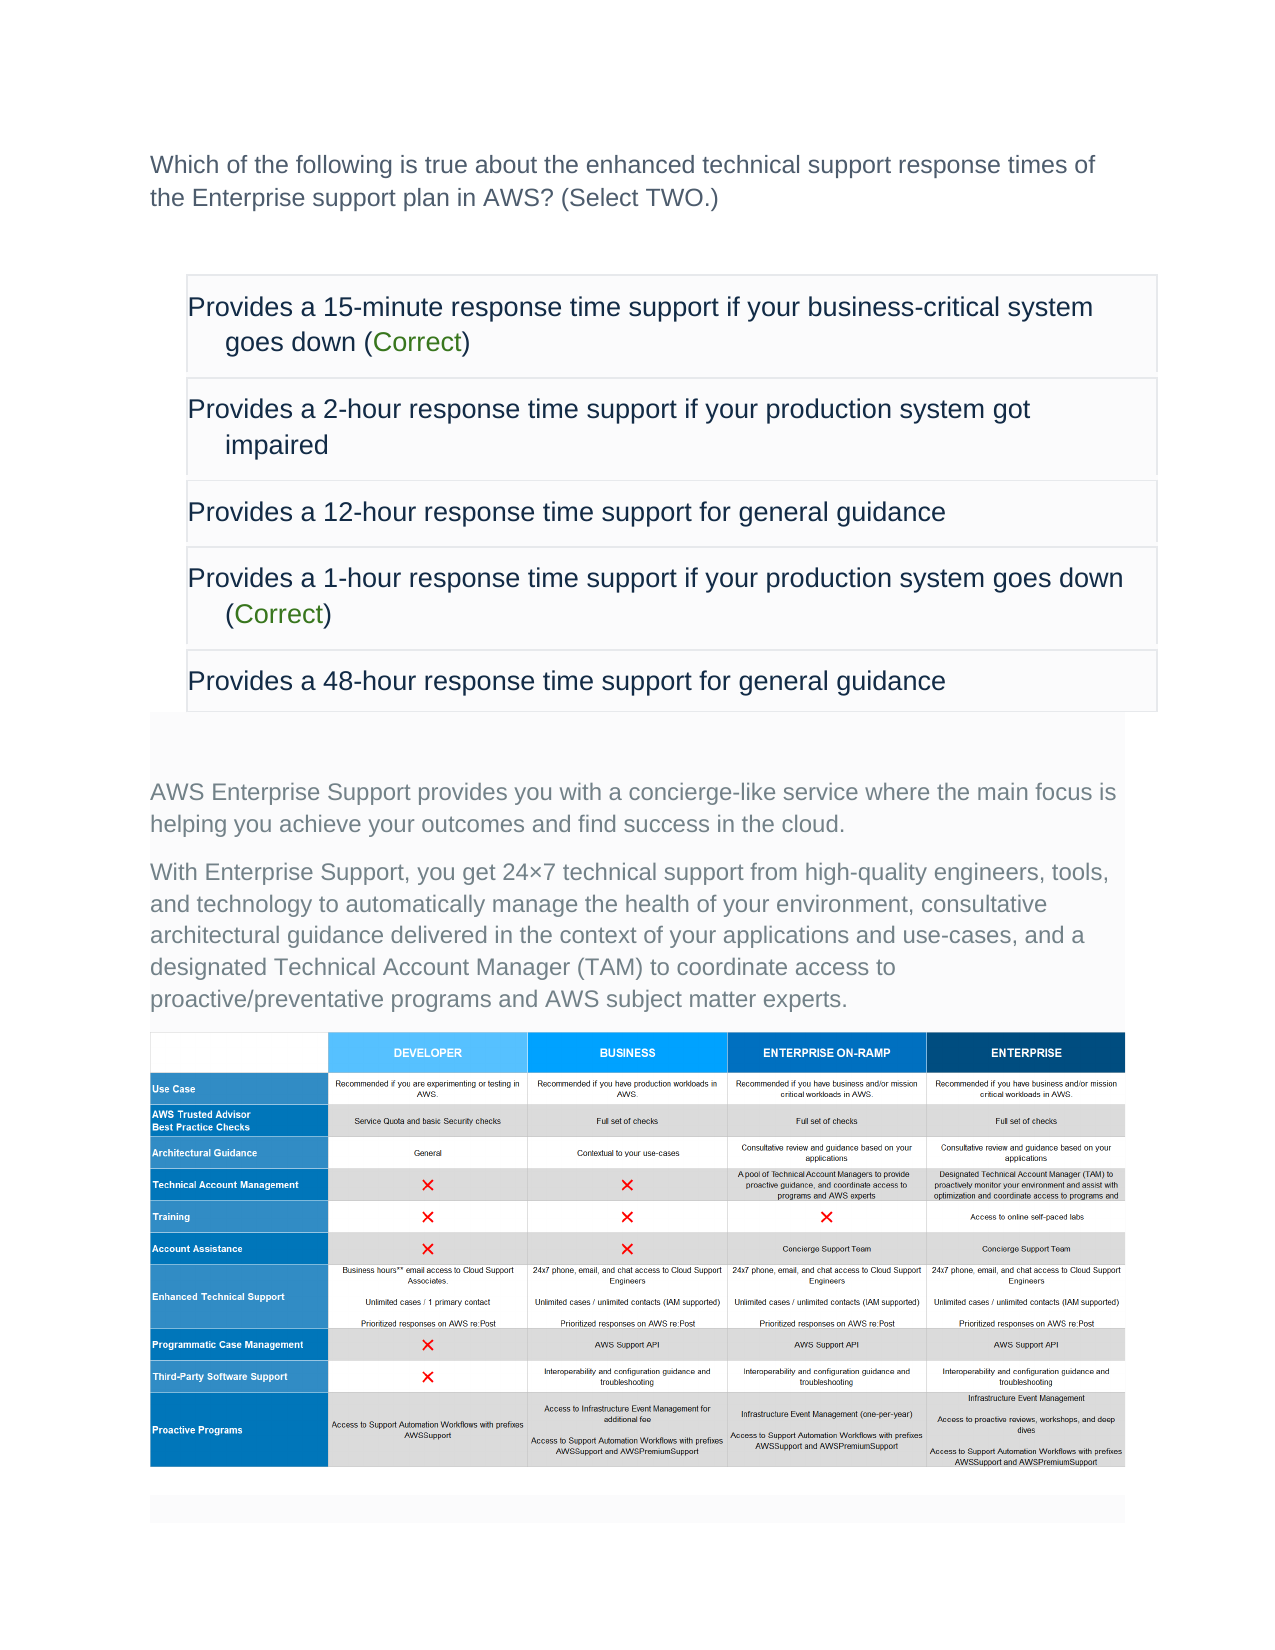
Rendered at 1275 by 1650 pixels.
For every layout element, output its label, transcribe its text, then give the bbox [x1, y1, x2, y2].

text With Enterprise Support, you get 24×7 technical support from high-quality engineers, tools, and technology to automatically manage the health of your environment, consultative architectural guidance delivered in the context of your applications and use-cases, and a designated Technical Account Manager (TAM) to coordinate access to proactive/preventative programs and AWS subject matter experts. [150, 858, 1125, 1012]
list Provides a 2-hour response time support if your production system got impaired [188, 379, 1156, 475]
text AWS Enterprise Support provides you with a concierge-like service where the main focus is helping you achieve your outcomes and find success in the cloud. [150, 778, 1125, 837]
list Provides a 1-hour response time support if your production system goes down (Correct) [188, 548, 1156, 644]
picture [150, 1032, 1125, 1467]
list Provides a 15-minute response time support if your business-critical system goes down (Correct) [188, 276, 1156, 372]
list Provides a 48-hour response time support for general guidance [188, 651, 1156, 711]
text Which of the following is true about the enhanced technical support response times of the Enterprise support plan in AWS? (Select TWO.) [150, 150, 1125, 212]
list Provides a 12-hour response time support for general guidance [188, 481, 1156, 542]
